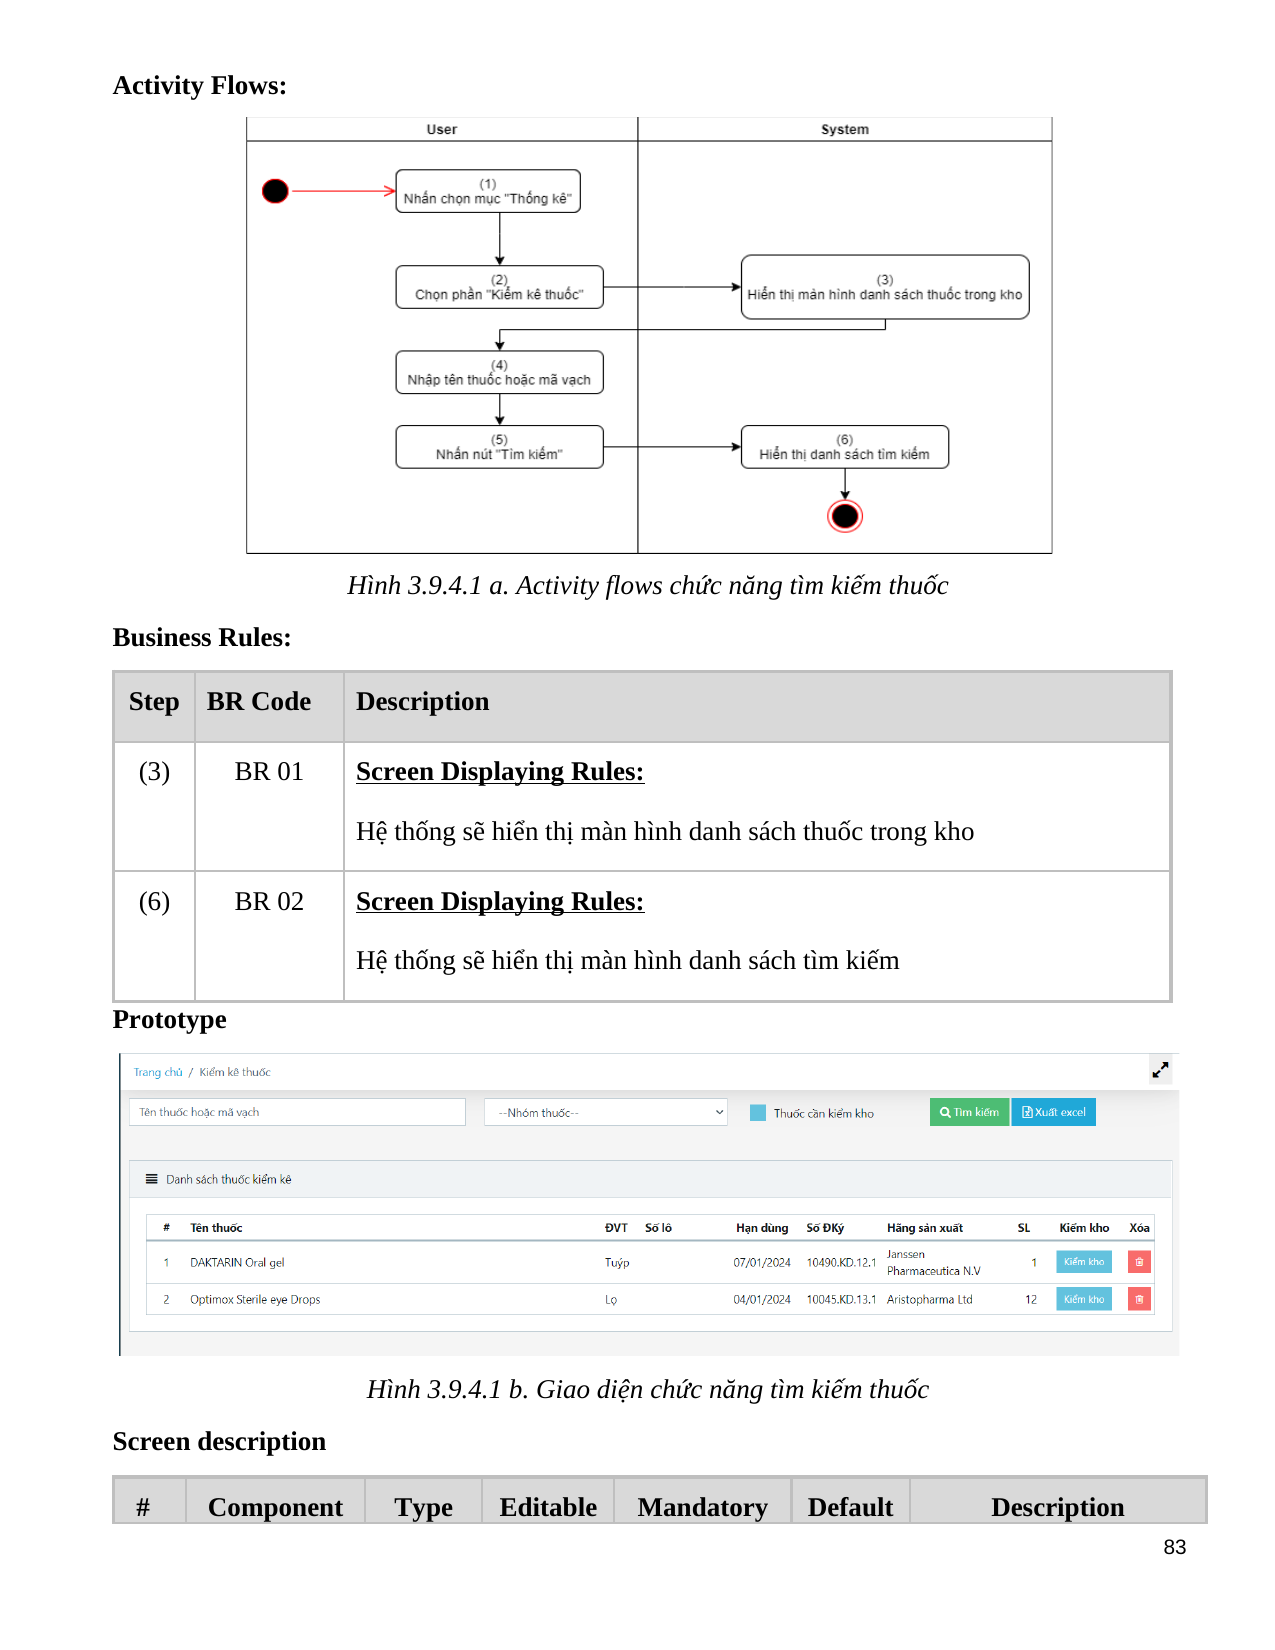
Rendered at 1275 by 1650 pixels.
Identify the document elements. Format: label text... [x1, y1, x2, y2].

table_header # [115, 1479, 185, 1522]
table_cell Screen Displaying Rules: Hệ thống sẽ hiển thị màn hình danh sách tìm kiếm [345, 872, 1169, 999]
text Hình 3.9.4.1 b. Giao diện chức năng tìm kiếm thuốc [112, 1373, 1186, 1405]
text Prototype [112, 1003, 1186, 1034]
table_cell BR 01 [196, 743, 343, 870]
picture [119, 1052, 1180, 1356]
table_header Component [187, 1479, 364, 1522]
text Screen description [112, 1426, 1186, 1457]
table_header Description [345, 673, 1169, 741]
table_header Default [793, 1479, 909, 1522]
table_header BR Code [196, 673, 343, 741]
table_header Step [115, 673, 194, 741]
table_cell (6) [115, 872, 194, 999]
table_header Description [911, 1479, 1205, 1522]
text Activity Flows: [112, 69, 1186, 100]
table_cell (3) [115, 743, 194, 870]
picture [246, 117, 1053, 554]
table_cell Screen Displaying Rules: Hệ thống sẽ hiển thị màn hình danh sách thuốc trong kho [345, 743, 1169, 870]
table_header Type [366, 1479, 481, 1522]
table_header Editable [483, 1479, 613, 1522]
table_cell BR 02 [196, 872, 343, 999]
text Hình 3.9.4.1 a. Activity flows chức năng tìm kiếm thuốc [112, 569, 1186, 601]
table_header Mandatory [615, 1479, 790, 1522]
text Business Rules: [112, 621, 1186, 652]
